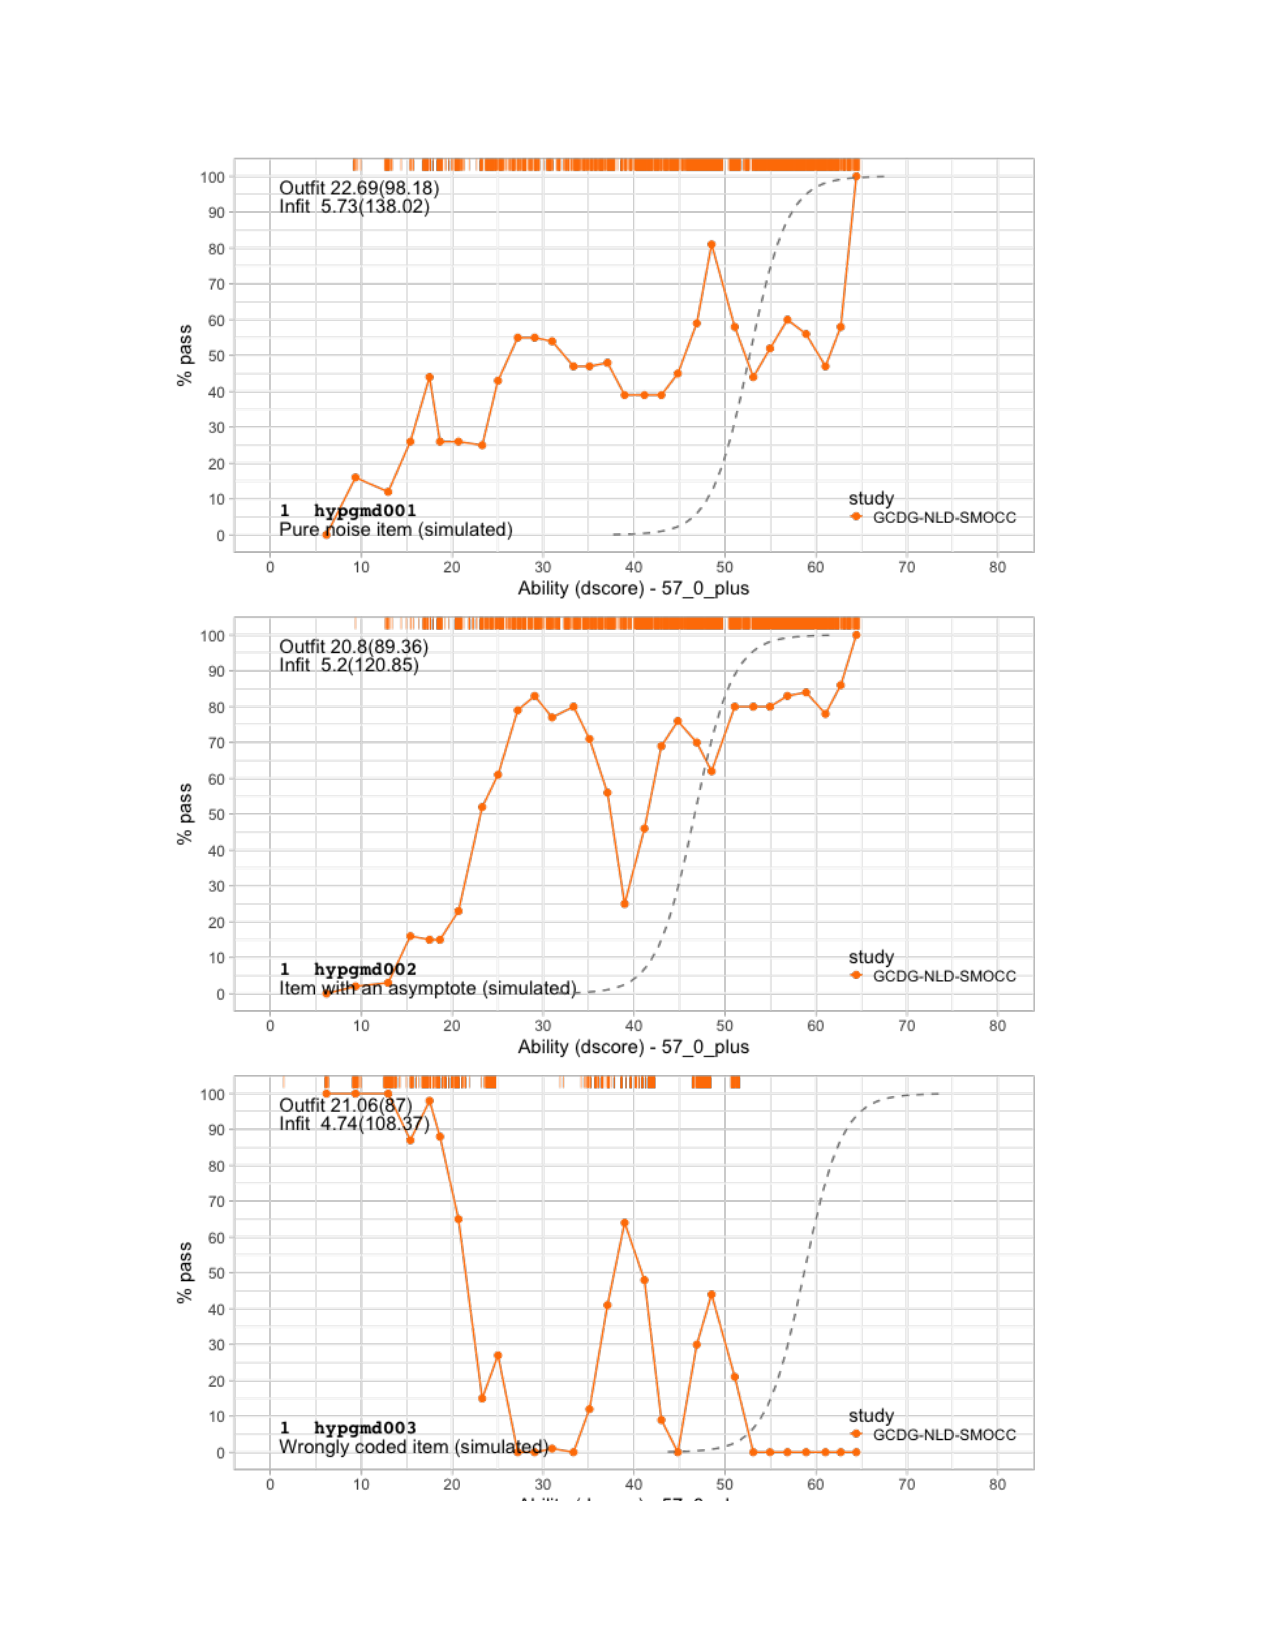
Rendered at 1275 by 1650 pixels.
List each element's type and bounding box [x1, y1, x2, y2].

picture [168, 150, 1044, 1501]
